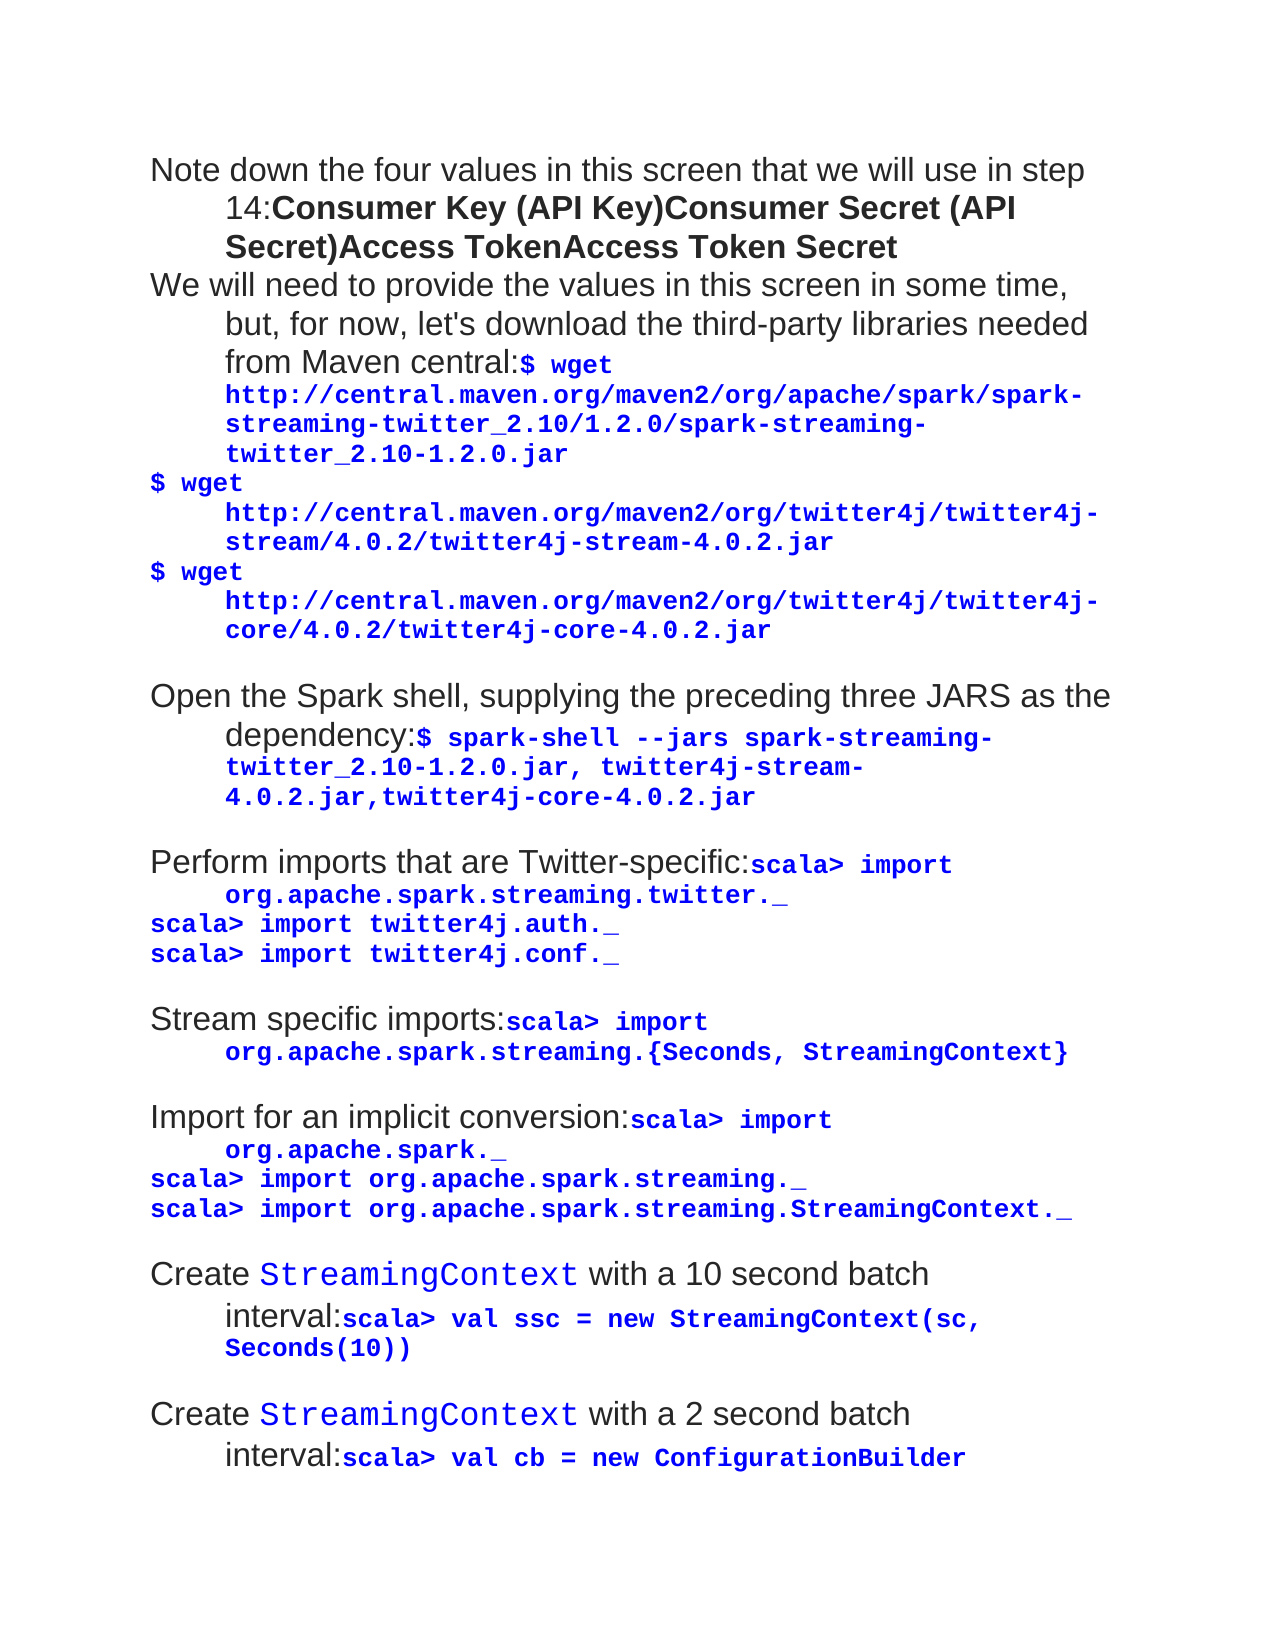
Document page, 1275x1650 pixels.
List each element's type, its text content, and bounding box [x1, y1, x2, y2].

list Import for an implicit conversion:scala> import org.apache.spark._ [150, 1097, 1125, 1166]
list Open the Spark shell, supplying the preceding three JARS as the dependency:$ spark-shell --jars spark-streaming-twitter_2.10-1.2.0.jar, twitter4j-stream-4.0.2.jar,twitter4j-core-4.0.2.jar [150, 676, 1125, 813]
list $ wget http://central.maven.org/maven2/org/twitter4j/twitter4j-core/4.0.2/twitter4j-core-4.0.2.jar [150, 558, 1125, 647]
list scala> import twitter4j.auth._ [150, 911, 1125, 940]
list Perform imports that are Twitter-specific:scala> import org.apache.spark.streaming.twitter._ [150, 842, 1125, 911]
list Create StreamingContext with a 10 second batch interval:scala> val ssc = new StreamingContext(sc, Seconds(10)) [150, 1254, 1125, 1364]
list scala> import org.apache.spark.streaming._ [150, 1166, 1125, 1196]
list Stream specific imports:scala> import org.apache.spark.streaming.{Seconds, StreamingContext} [150, 999, 1125, 1068]
list Create StreamingContext with a 2 second batch interval:scala> val cb = new ConfigurationBuilder [150, 1394, 1125, 1475]
list $ wget http://central.maven.org/maven2/org/twitter4j/twitter4j-stream/4.0.2/twitter4j-stream-4.0.2.jar [150, 470, 1125, 558]
list Note down the four values in this screen that we will use in step 14:Consumer Key (API Key) Consumer Secret (API Secret) Access Token Access Token Secret [150, 150, 1125, 265]
list scala> import org.apache.spark.streaming.StreamingContext._ [150, 1196, 1125, 1225]
list scala> import twitter4j.conf._ [150, 940, 1125, 970]
list We will need to provide the values in this screen in some time, but, for now, let's download the third-party libraries needed from Maven central:$ wget http://central.maven.org/maven2/org/apache/spark/spark-streaming-twitter_2.10/1.2.0/spark-streaming-twitter_2.10-1.2.0.jar [150, 265, 1125, 470]
